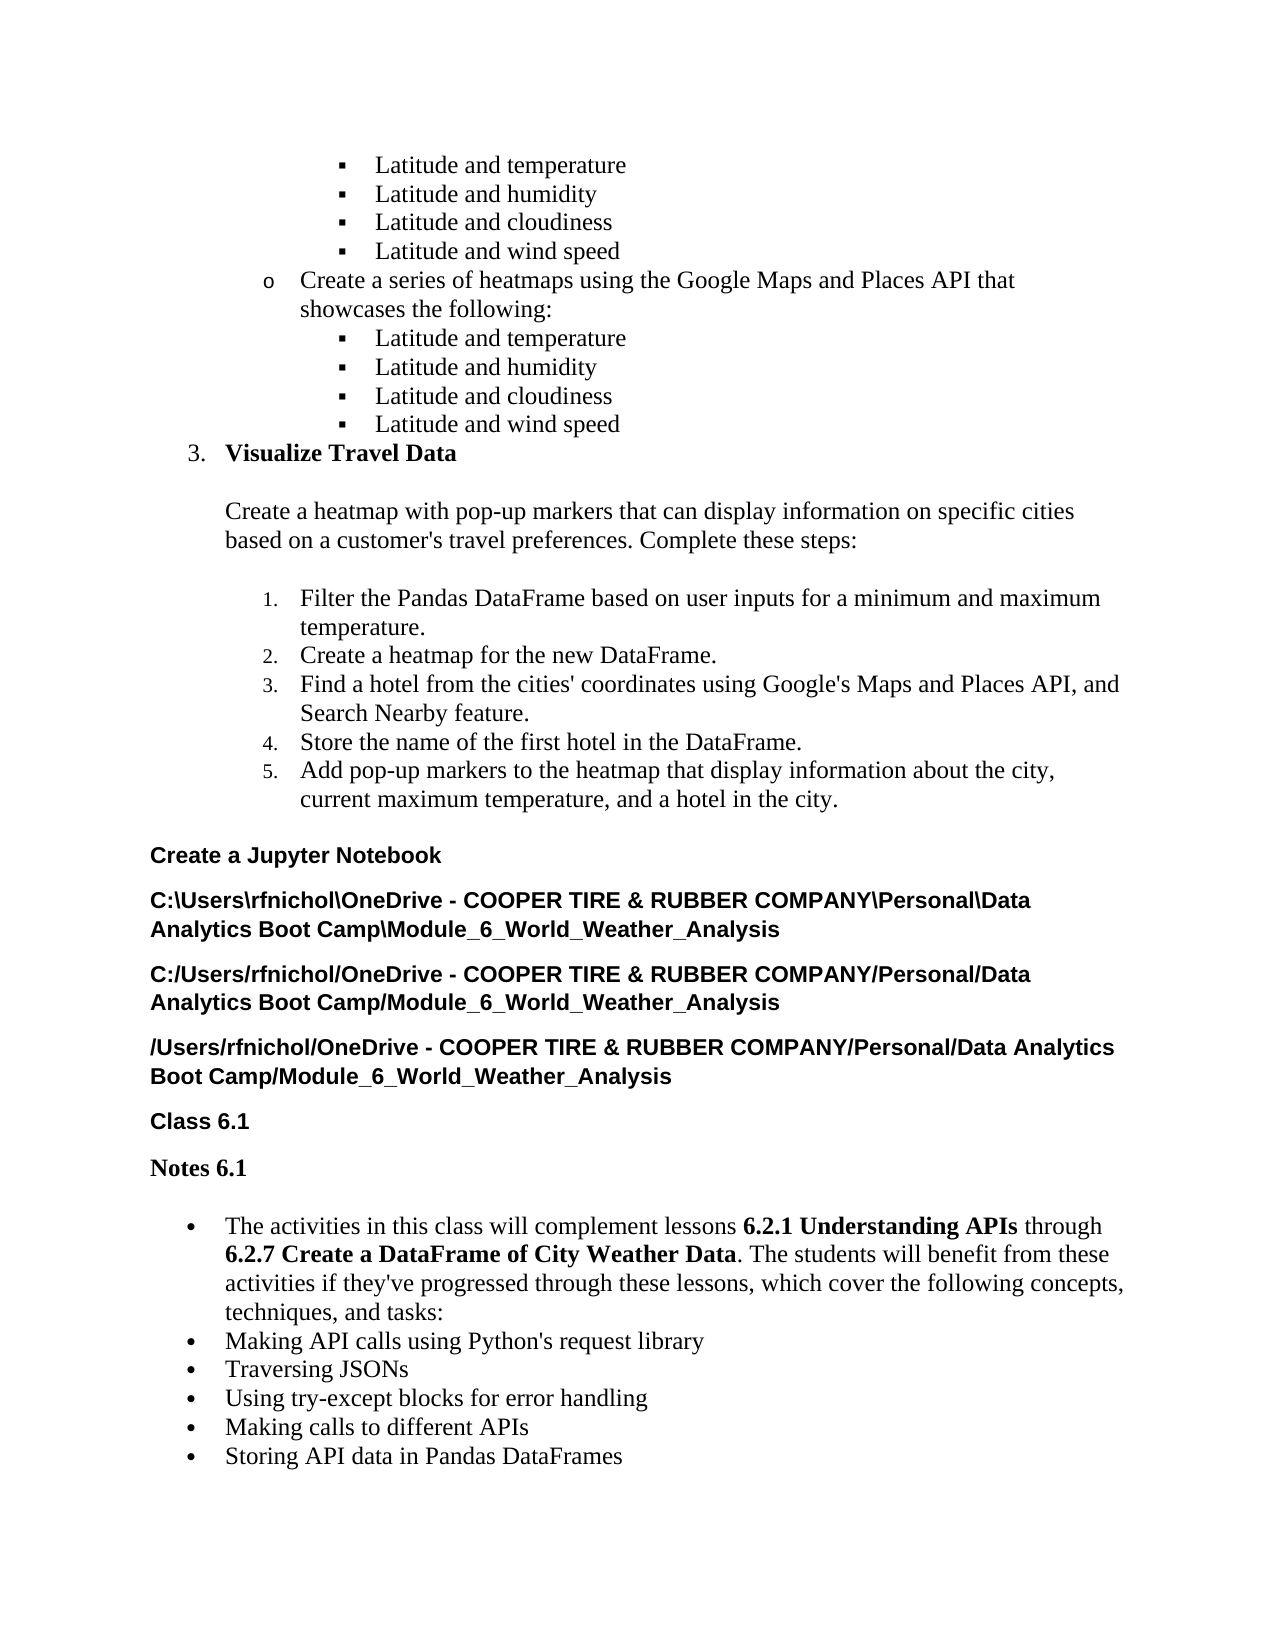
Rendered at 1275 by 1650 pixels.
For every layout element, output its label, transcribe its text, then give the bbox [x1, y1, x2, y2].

list Using try-except blocks for error handling [187, 1383, 1125, 1412]
list Making API calls using Python's request library [187, 1326, 1125, 1354]
text C:/Users/rfnichol/OneDrive - COOPER TIRE & RUBBER COMPANY/Personal/Data Analytics Boot Camp/Module_6_World_Weather_Analysis [150, 961, 1125, 1016]
list Latitude and cloudiness [337, 381, 1125, 409]
list Visualize Travel Data [187, 438, 1125, 467]
list Latitude and humidity [337, 352, 1125, 381]
list Filter the Pandas DataFrame based on user inputs for a minimum and maximum temperature. [262, 583, 1125, 640]
list Latitude and humidity [337, 179, 1125, 207]
text Create a Jupyter Notebook [150, 842, 1125, 868]
list Latitude and cloudiness [337, 207, 1125, 236]
list Making calls to different APIs [187, 1412, 1125, 1441]
text C:\Users\rfnichol\OneDrive - COOPER TIRE & RUBBER COMPANY\Personal\Data Analytics Boot Camp\Module_6_World_Weather_Analysis [150, 887, 1125, 942]
list The activities in this class will complement lessons 6.2.1 Understanding APIs through 6.2.7 Create a DataFrame of City Weather Data. The students will benefit from these activities if they've progressed through these lessons, which cover the following concepts, techniques, and tasks: [187, 1211, 1125, 1326]
text Notes 6.1 [150, 1153, 1125, 1182]
text /Users/rfnichol/OneDrive - COOPER TIRE & RUBBER COMPANY/Personal/Data Analytics Boot Camp/Module_6_World_Weather_Analysis [150, 1034, 1125, 1089]
list Latitude and wind speed [337, 236, 1125, 265]
list Latitude and wind speed [337, 409, 1125, 438]
text Class 6.1 [150, 1108, 1125, 1134]
list Latitude and temperature [337, 323, 1125, 352]
list Storing API data in Pandas DataFrames [187, 1441, 1125, 1469]
list Add pop-up markers to the heatmap that display information about the city, current maximum temperature, and a hotel in the city. [262, 755, 1125, 813]
list Find a hotel from the cities' coordinates using Google's Maps and Places API, and Search Nearby feature. [262, 669, 1125, 727]
list Create a heatmap for the new DataFrame. [262, 640, 1125, 669]
list Store the name of the first hotel in the DataFrame. [262, 727, 1125, 755]
list Traversing JSONs [187, 1354, 1125, 1383]
list Create a series of heatmaps using the Google Maps and Places API that showcases the following: [262, 265, 1125, 323]
text Create a heatmap with pop-up markers that can display information on specific cities based on a customer's travel preferences. Complete these steps: [225, 496, 1125, 554]
list Latitude and temperature [337, 150, 1125, 179]
